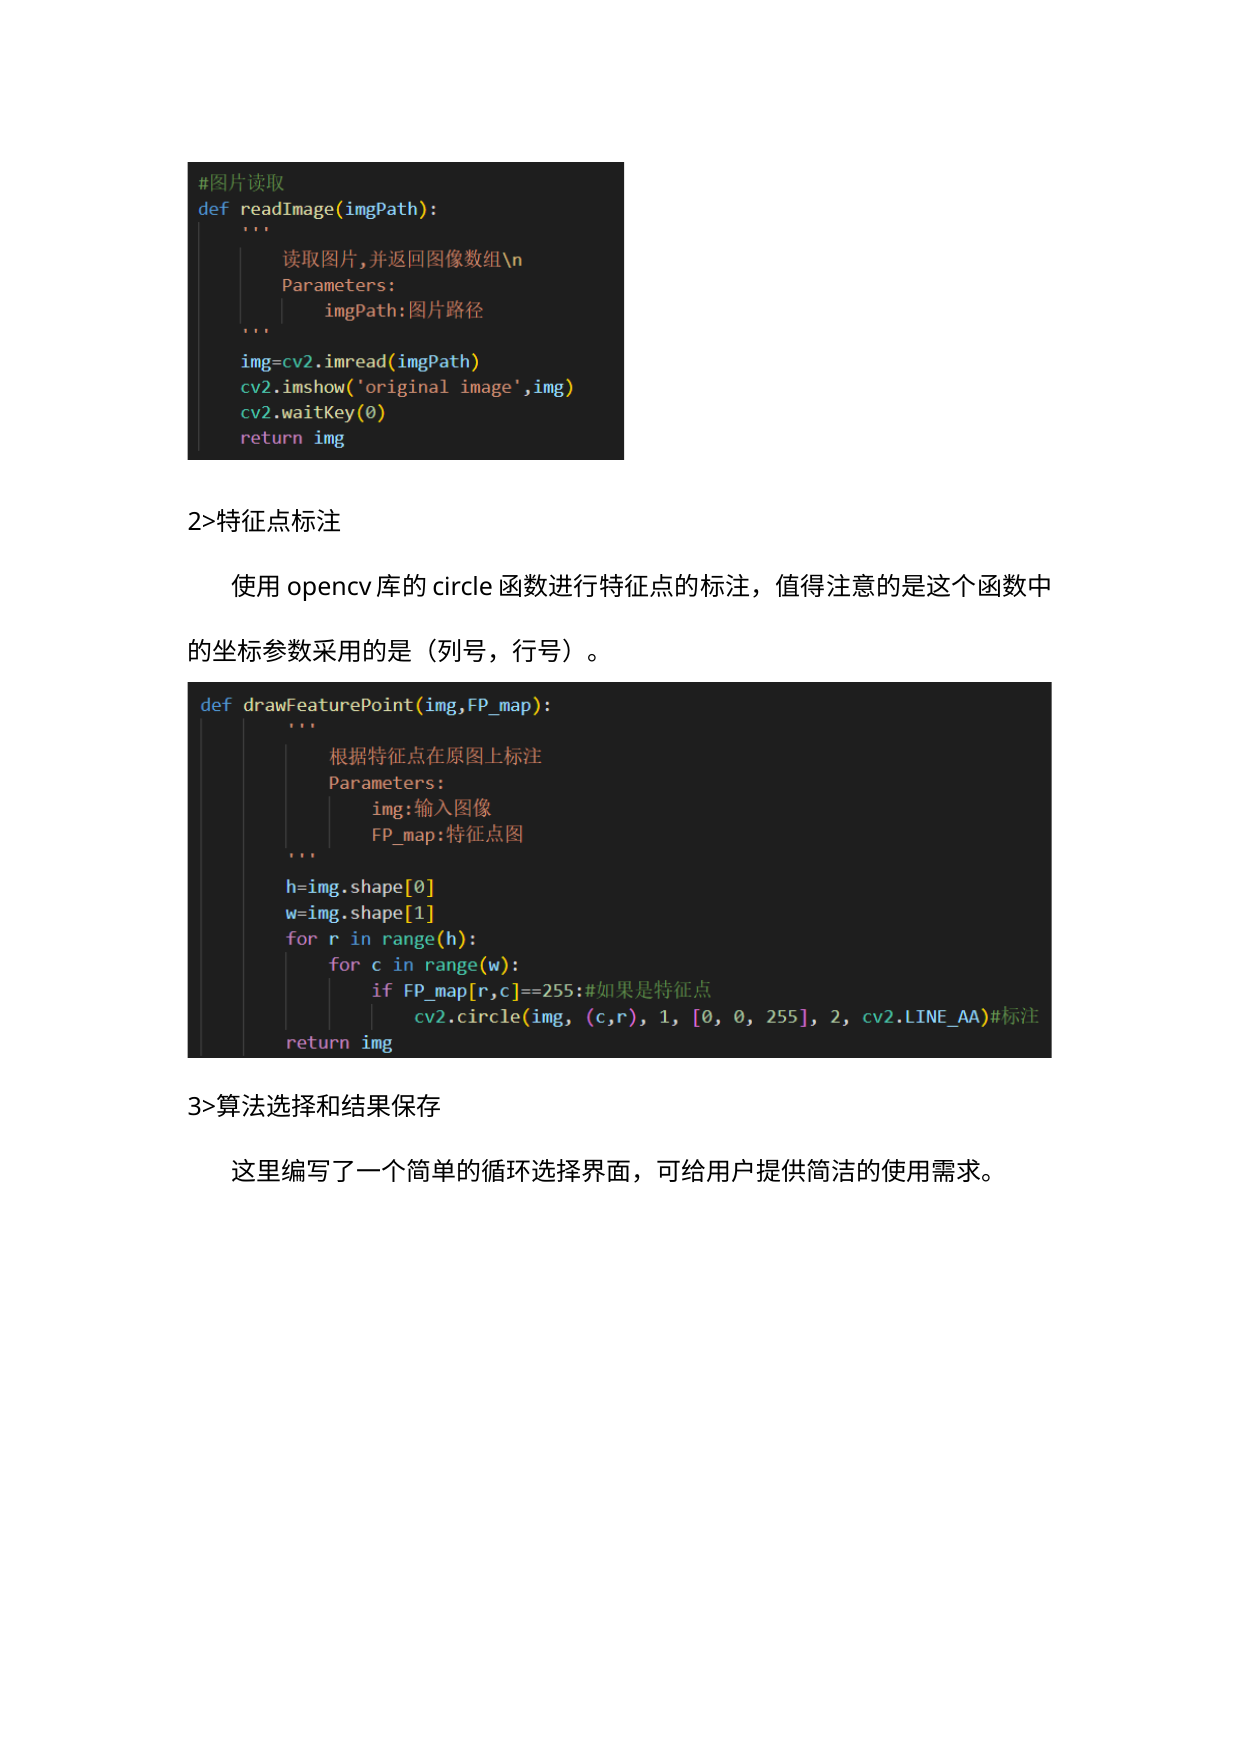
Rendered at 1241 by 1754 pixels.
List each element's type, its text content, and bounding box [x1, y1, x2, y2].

list 这里编写了一个简单的循环选择界面，可给用户提供简洁的使用需求。 [187, 1137, 1053, 1202]
list 特征点标注 [187, 487, 1053, 552]
list 使用opencv库的circle函数进行特征点的标注，值得注意的是这个函数中的坐标参数采用的是（列号，行号）。 [187, 552, 1053, 682]
list 算法选择和结果保存 [187, 1072, 1053, 1137]
picture [187, 682, 1052, 1058]
picture [187, 162, 625, 460]
